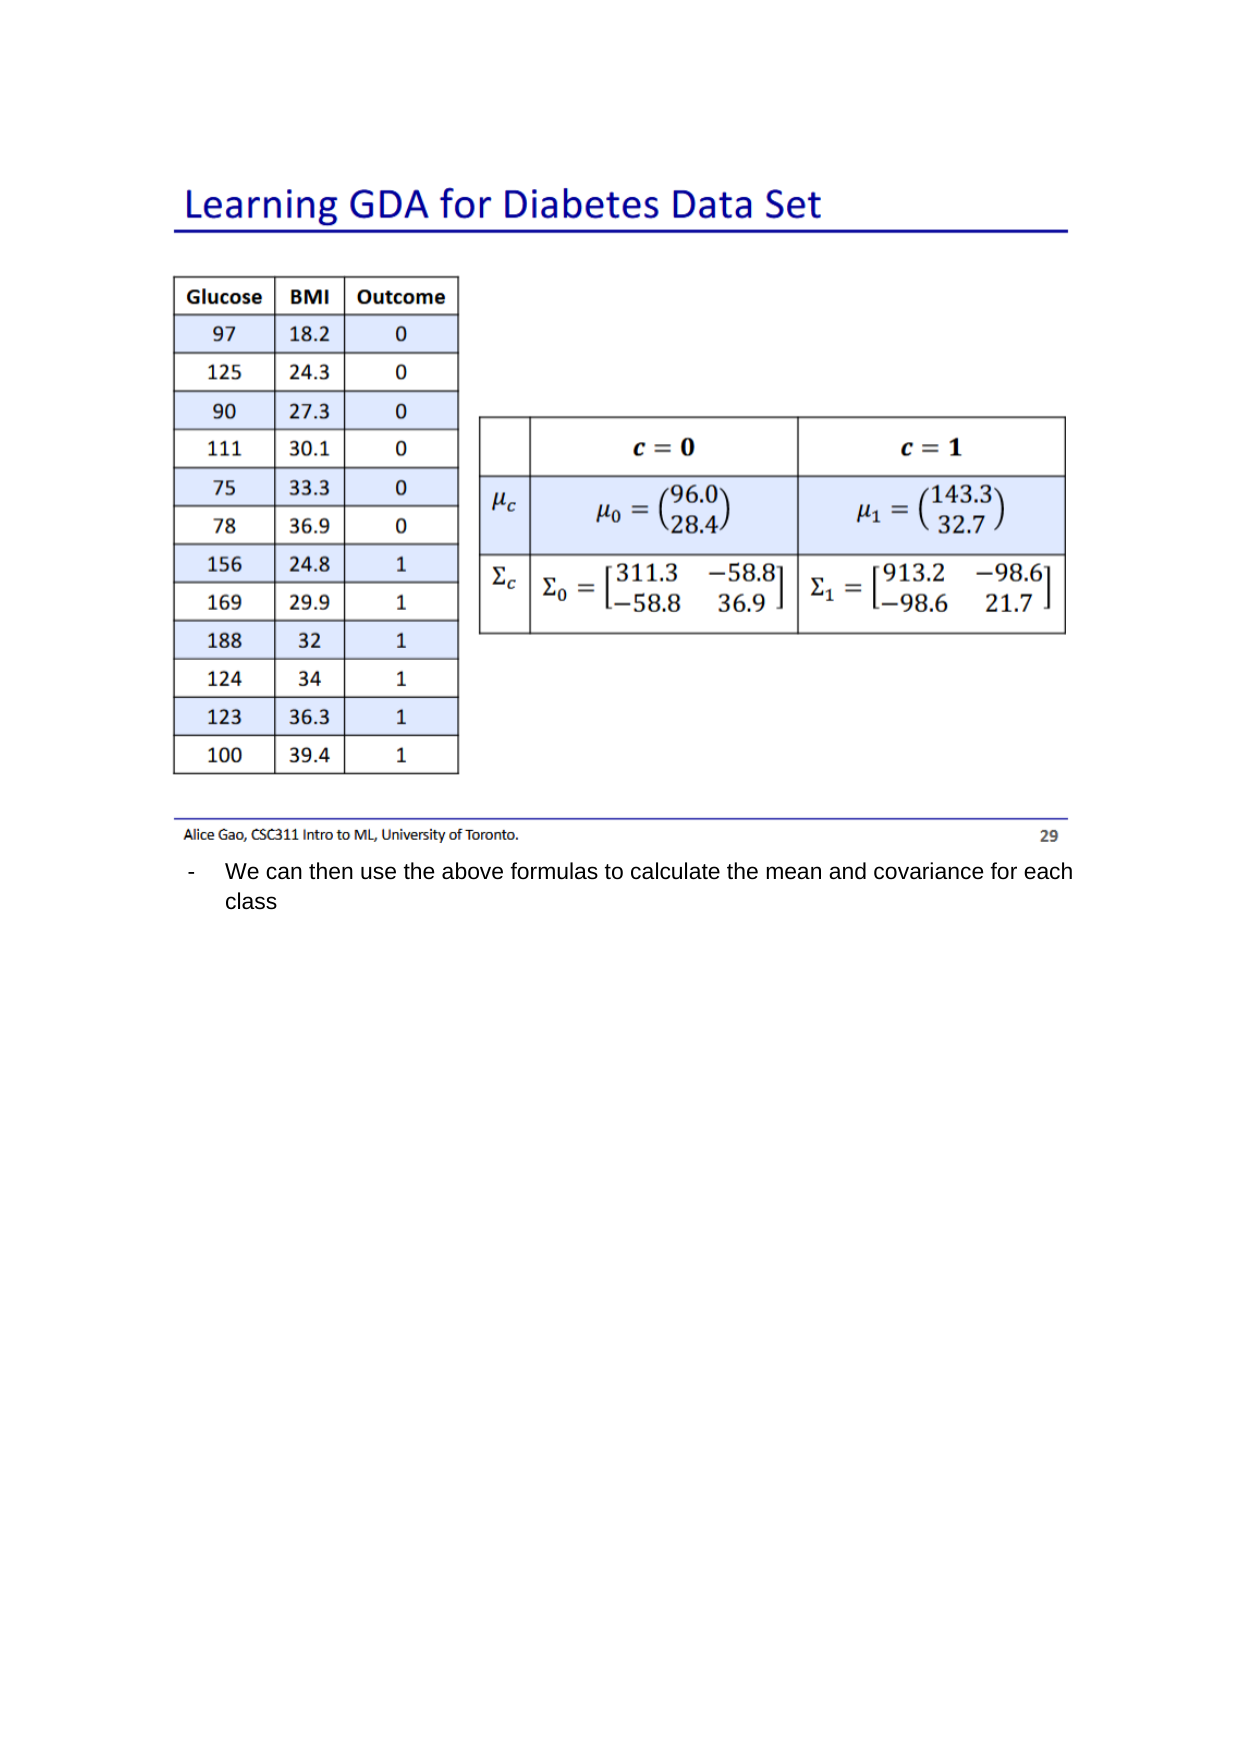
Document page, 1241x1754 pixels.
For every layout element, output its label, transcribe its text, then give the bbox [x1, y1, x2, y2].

list We can then use the above formulas to calculate the mean and covariance for each class [187, 858, 1090, 914]
picture [150, 150, 1091, 855]
